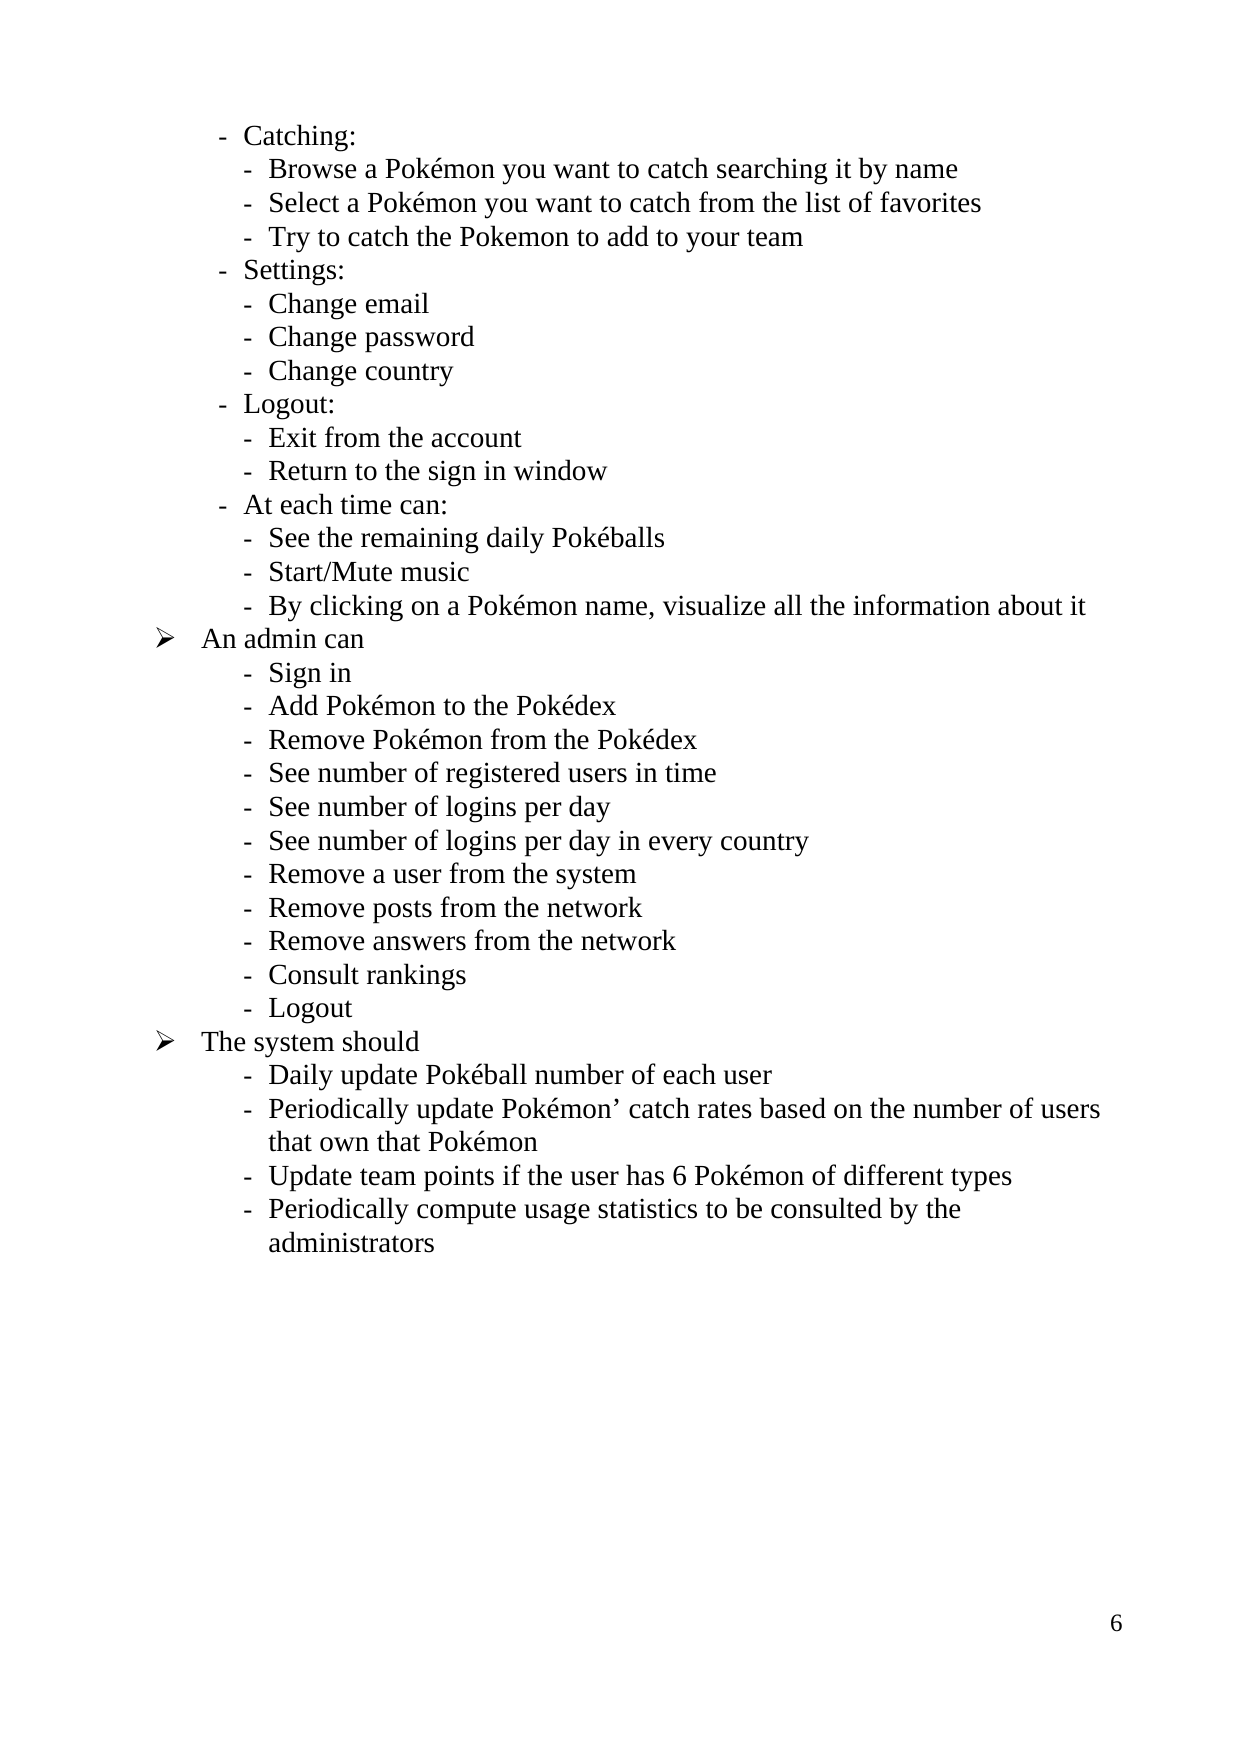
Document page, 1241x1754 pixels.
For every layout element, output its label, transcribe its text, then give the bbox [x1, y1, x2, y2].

list Browse a Pokémon you want to catch searching it by name [243, 152, 1122, 185]
list Remove posts from the network [243, 890, 1122, 923]
list Start/Mute music [243, 554, 1122, 588]
list Remove a user from the system [243, 856, 1122, 890]
list At each time can: [218, 487, 1122, 521]
list Add Pokémon to the Pokédex [243, 688, 1122, 722]
list Catching: [218, 118, 1122, 152]
list See the remaining daily Pokéballs [243, 521, 1122, 554]
list Exit from the account [243, 420, 1122, 453]
list Logout [243, 990, 1122, 1024]
list Consult rankings [243, 957, 1122, 990]
list See number of registered users in time [243, 756, 1122, 789]
list An admin can [153, 621, 1122, 655]
list The system should [153, 1024, 1122, 1057]
list See number of logins per day in every country [243, 823, 1122, 856]
list See number of logins per day [243, 789, 1122, 823]
list Change country [243, 353, 1122, 386]
list Logout: [218, 386, 1122, 420]
list Remove Pokémon from the Pokédex [243, 722, 1122, 756]
list Settings: [218, 252, 1122, 286]
list Change email [243, 286, 1122, 319]
list Sign in [243, 655, 1122, 688]
list Daily update Pokéball number of each user [243, 1057, 1122, 1091]
list Periodically update Pokémon’ catch rates based on the number of users that own that Pokémon [243, 1091, 1122, 1158]
list Remove answers from the network [243, 923, 1122, 957]
list Try to catch the Pokemon to add to your team [243, 219, 1122, 252]
list By clicking on a Pokémon name, visualize all the information about it [243, 588, 1122, 621]
list Change password [243, 319, 1122, 353]
list Select a Pokémon you want to catch from the list of favorites [243, 185, 1122, 219]
list Update team points if the user has 6 Pokémon of different types [243, 1158, 1122, 1192]
list Return to the sign in window [243, 453, 1122, 487]
list Periodically compute usage statistics to be consulted by the administrators [243, 1192, 1122, 1259]
